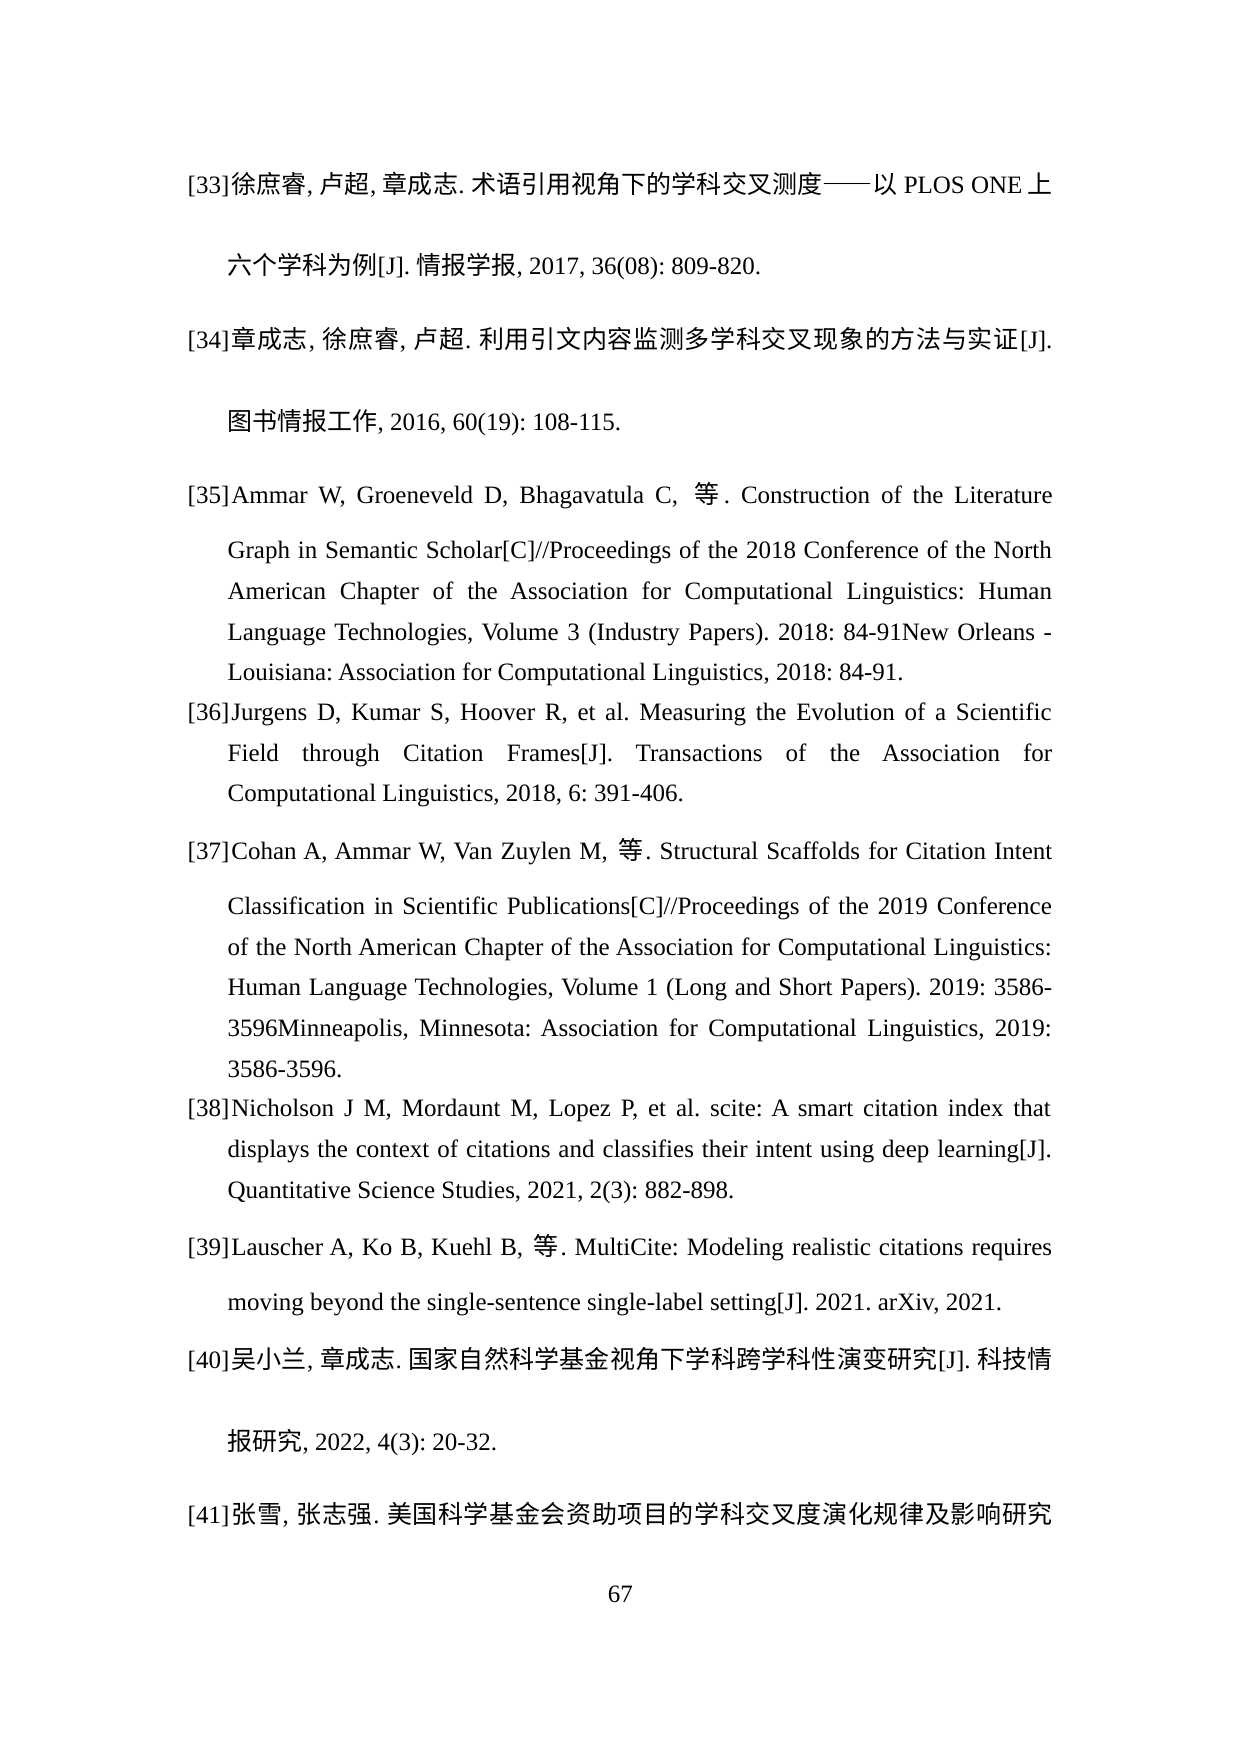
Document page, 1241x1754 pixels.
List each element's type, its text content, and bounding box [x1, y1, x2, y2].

text [36] Jurgens D, Kumar S, Hoover R, et al. Measuring the Evolution of a Scientific Field through Citation Frames[J]. Transactions of the Association for Computational Linguistics, 2018, 6: 391-406. [187, 695, 1053, 809]
text [33] 徐庶睿, 卢超, 章成志. 术语引用视角下的学科交叉测度——以PLOS ONE上六个学科为例[J]. 情报学报, 2017, 36(08): 809-820. [187, 150, 1053, 296]
text [37] Cohan A, Ammar W, Van Zuylen M, 等. Structural Scaffolds for Citation Intent Classification in Scientific Publications[C]//Proceedings of the 2019 Conference of the North American Chapter of the Association for Computational Linguistics: Human Language Technologies, Volume 1 (Long and Short Papers). 2019: 3586-3596Minneapolis, Minnesota: Association for Computational Linguistics, 2019: 3586-3596. [187, 816, 1053, 1084]
text [38] Nicholson J M, Mordaunt M, Lopez P, et al. scite: A smart citation index that displays the context of citations and classifies their intent using deep learning[J]. Quantitative Science Studies, 2021, 2(3): 882-898. [187, 1092, 1053, 1205]
text [35] Ammar W, Groeneveld D, Bhagavatula C, 等. Construction of the Literature Graph in Semantic Scholar[C]//Proceedings of the 2018 Conference of the North American Chapter of the Association for Computational Linguistics: Human Language Technologies, Volume 3 (Industry Papers). 2018: 84-91New Orleans - Louisiana: Association for Computational Linguistics, 2018: 84-91. [187, 461, 1053, 688]
text [40] 吴小兰, 章成志. 国家自然科学基金视角下学科跨学科性演变研究[J]. 科技情报研究, 2022, 4(3): 20-32. [187, 1325, 1053, 1472]
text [187, 1481, 1053, 1546]
text [39] Lauscher A, Ko B, Kuehl B, 等. MultiCite: Modeling realistic citations requires moving beyond the single-sentence single-label setting[J]. 2021. arXiv, 2021. [187, 1212, 1053, 1318]
text [34] 章成志, 徐庶睿, 卢超. 利用引文内容监测多学科交叉现象的方法与实证[J]. 图书情报工作, 2016, 60(19): 108-115. [187, 305, 1053, 452]
